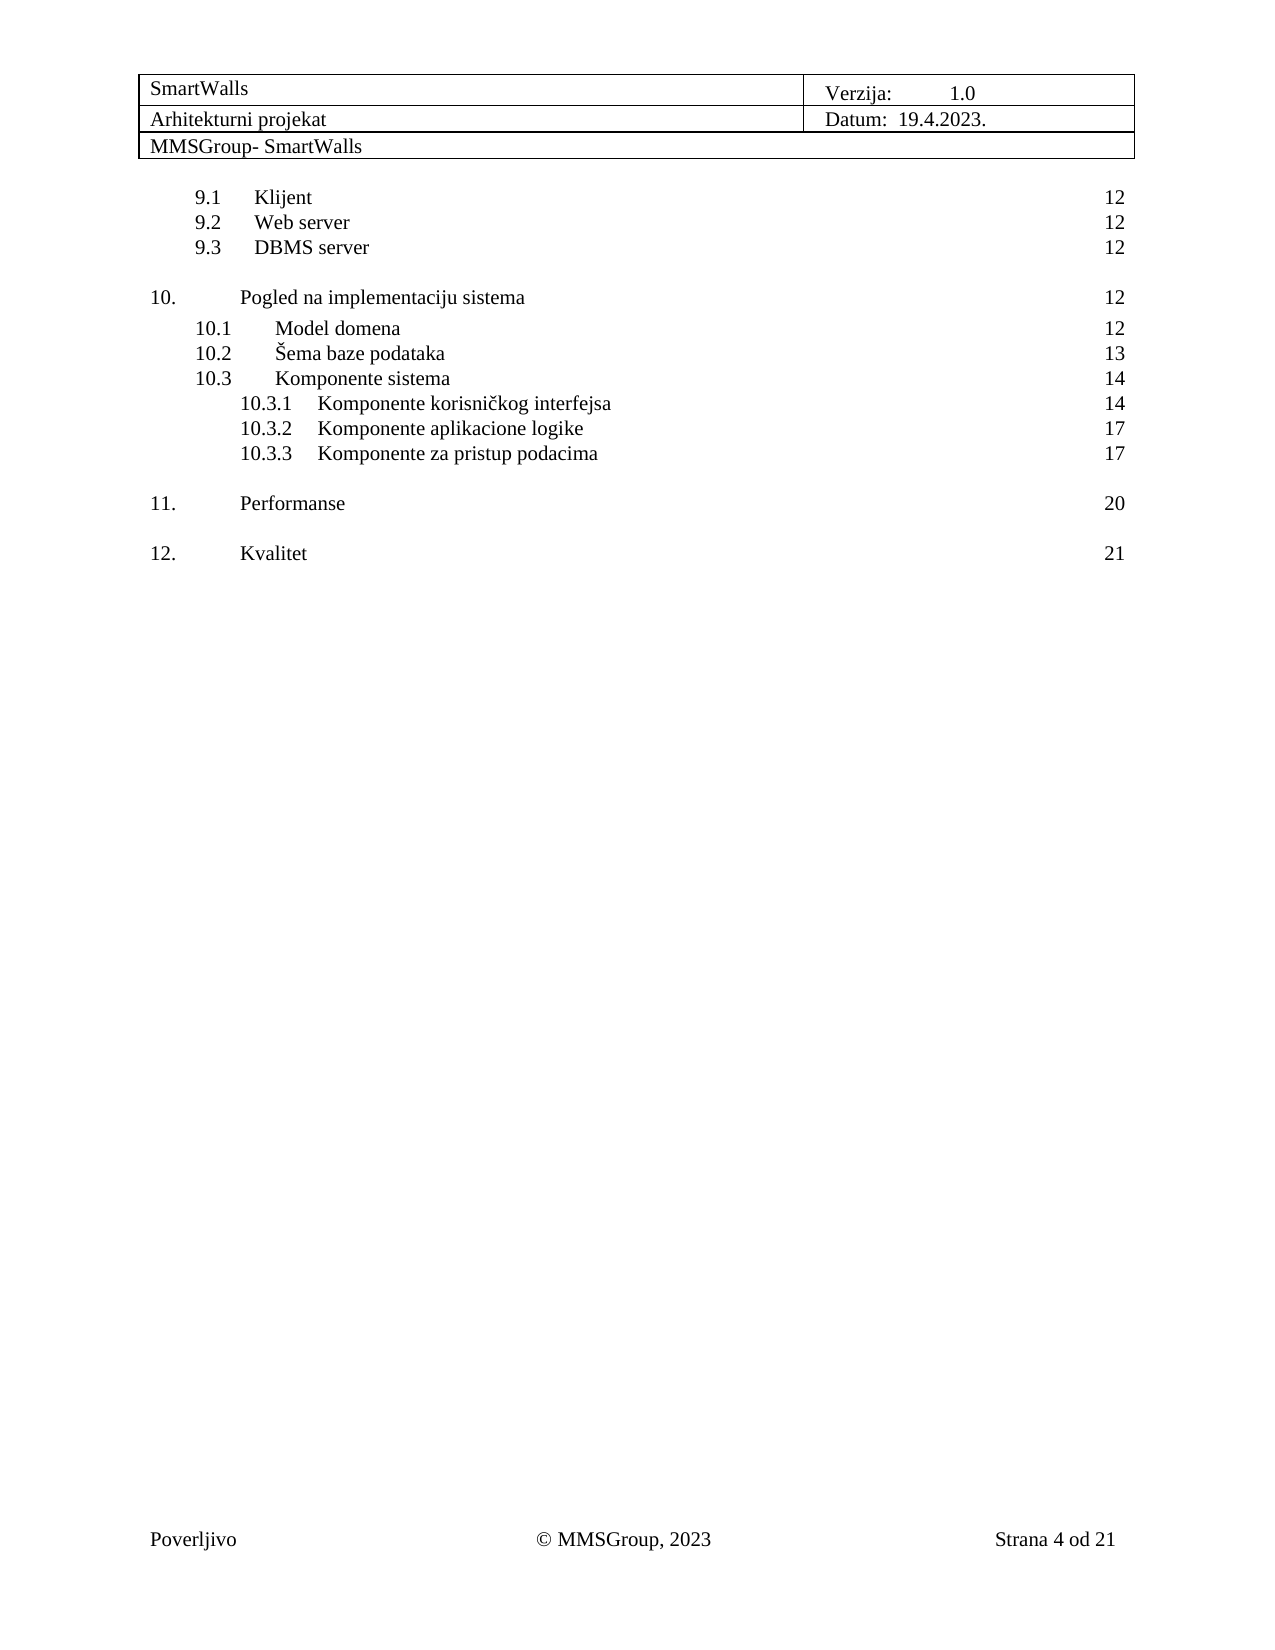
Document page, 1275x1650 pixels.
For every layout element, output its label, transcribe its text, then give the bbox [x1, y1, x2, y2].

text 10.1 Model domena 12 [195, 315, 1050, 340]
text 9.1 Klijent 12 [195, 184, 1050, 209]
text 10.3.2 Komponente aplikacione logike 17 [240, 415, 1125, 440]
text 9.2 Web server 12 [195, 209, 1050, 234]
text 9.3 DBMS server 12 [195, 234, 1050, 259]
text 10.3.3 Komponente za pristup podacima 17 [240, 440, 1125, 465]
text 10.2 Šema baze podataka 13 [195, 340, 1050, 365]
text 11. Performanse 20 [150, 490, 1050, 515]
text 10. Pogled na implementaciju sistema 12 [150, 284, 1050, 309]
text 10.3 Komponente sistema 14 [195, 365, 1050, 390]
text 10.3.1 Komponente korisničkog interfejsa 14 [240, 390, 1125, 415]
text 12. Kvalitet 21 [150, 540, 1050, 565]
